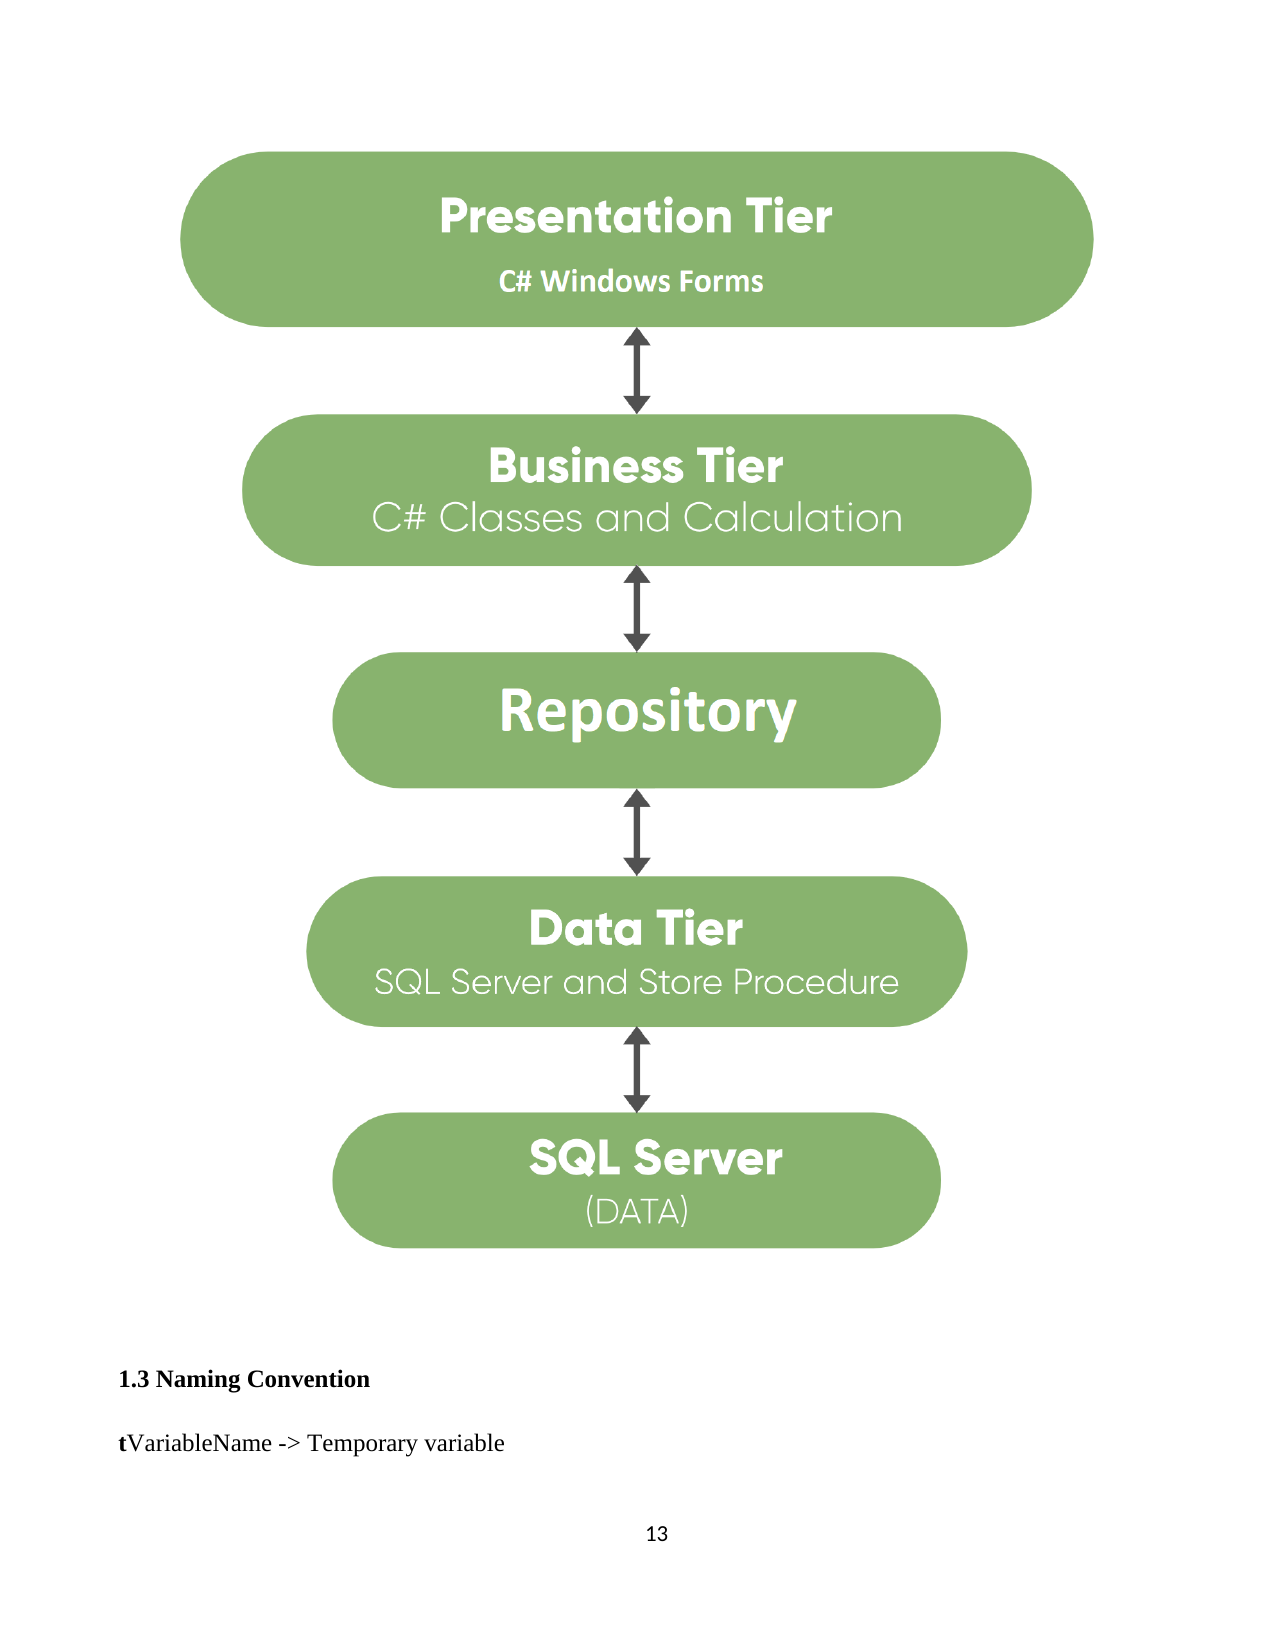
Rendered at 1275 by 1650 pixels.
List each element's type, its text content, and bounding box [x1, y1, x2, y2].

text 1.3 Naming Convention [118, 1364, 1157, 1393]
text tVariableName -> Temporary variable [118, 1428, 1157, 1457]
picture [118, 88, 1158, 1330]
